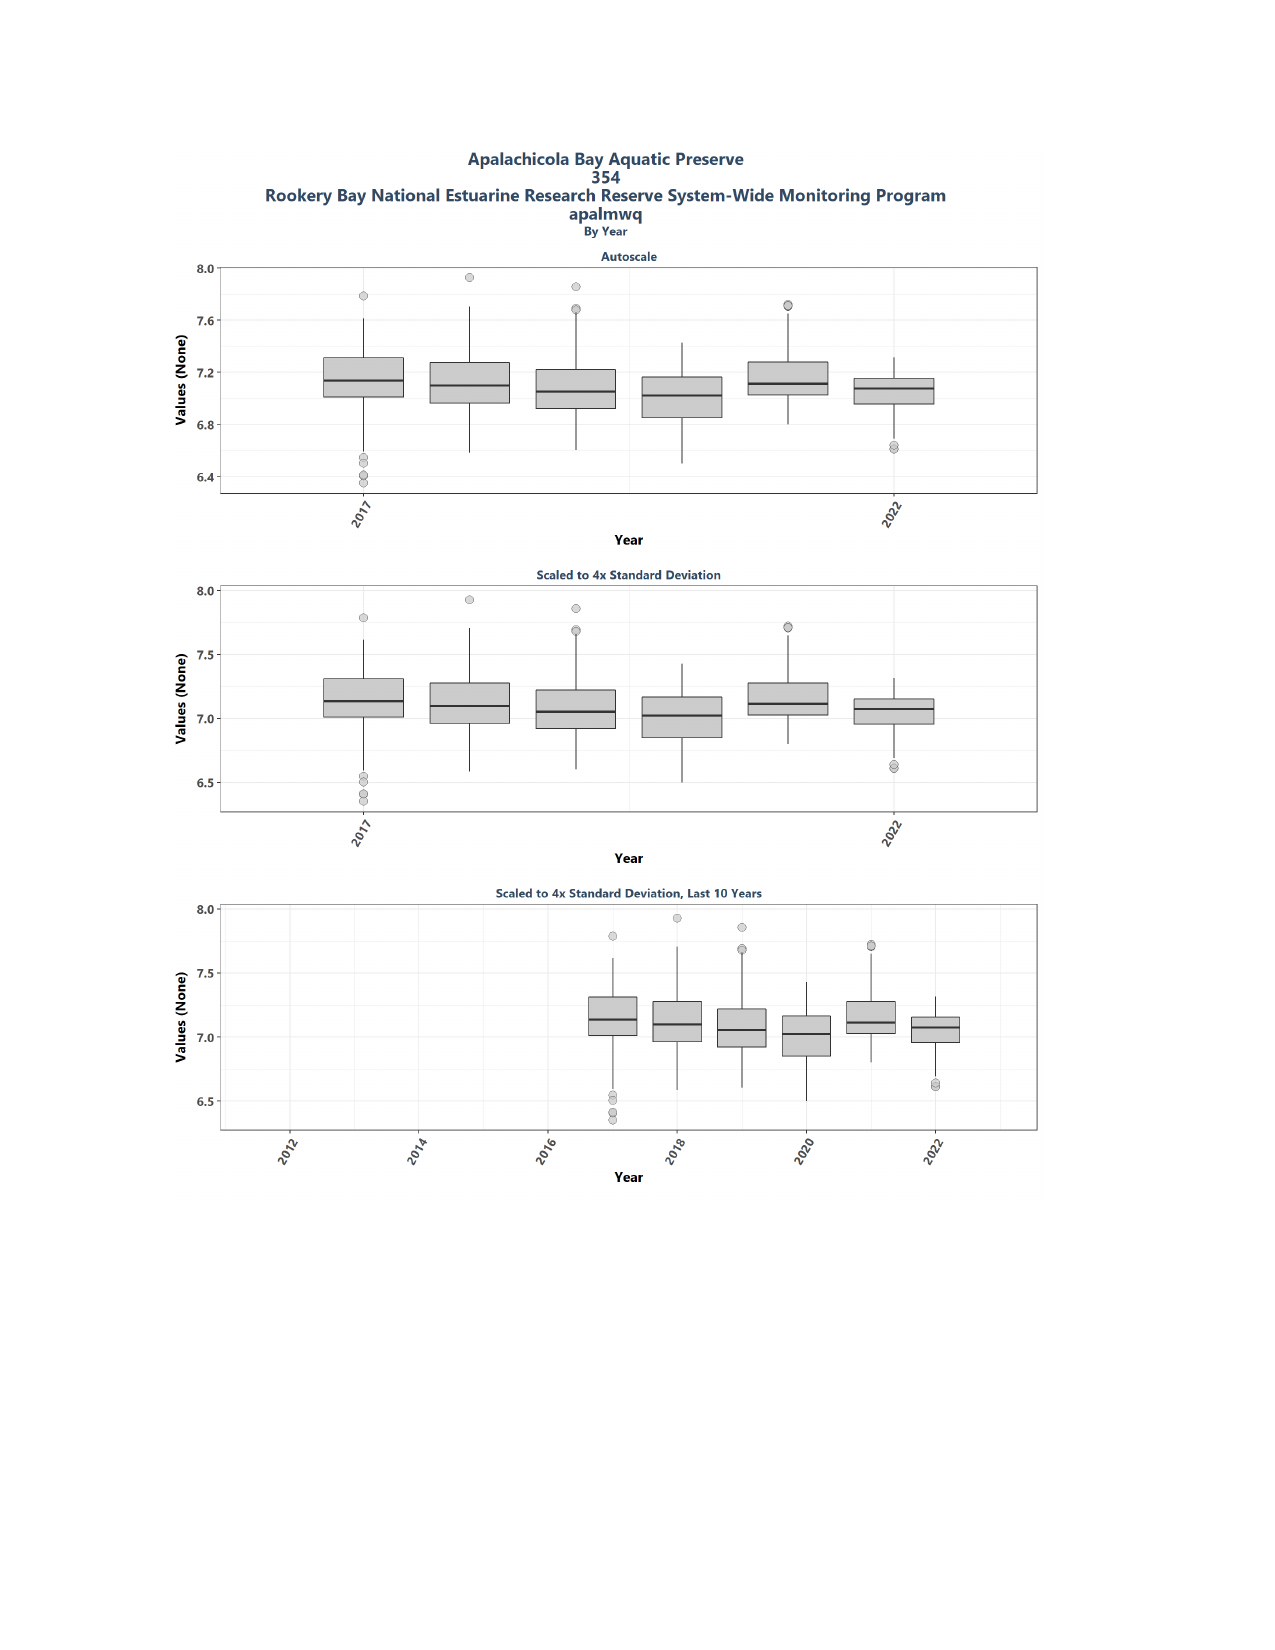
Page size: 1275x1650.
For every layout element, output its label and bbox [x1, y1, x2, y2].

picture [168, 150, 1044, 1200]
